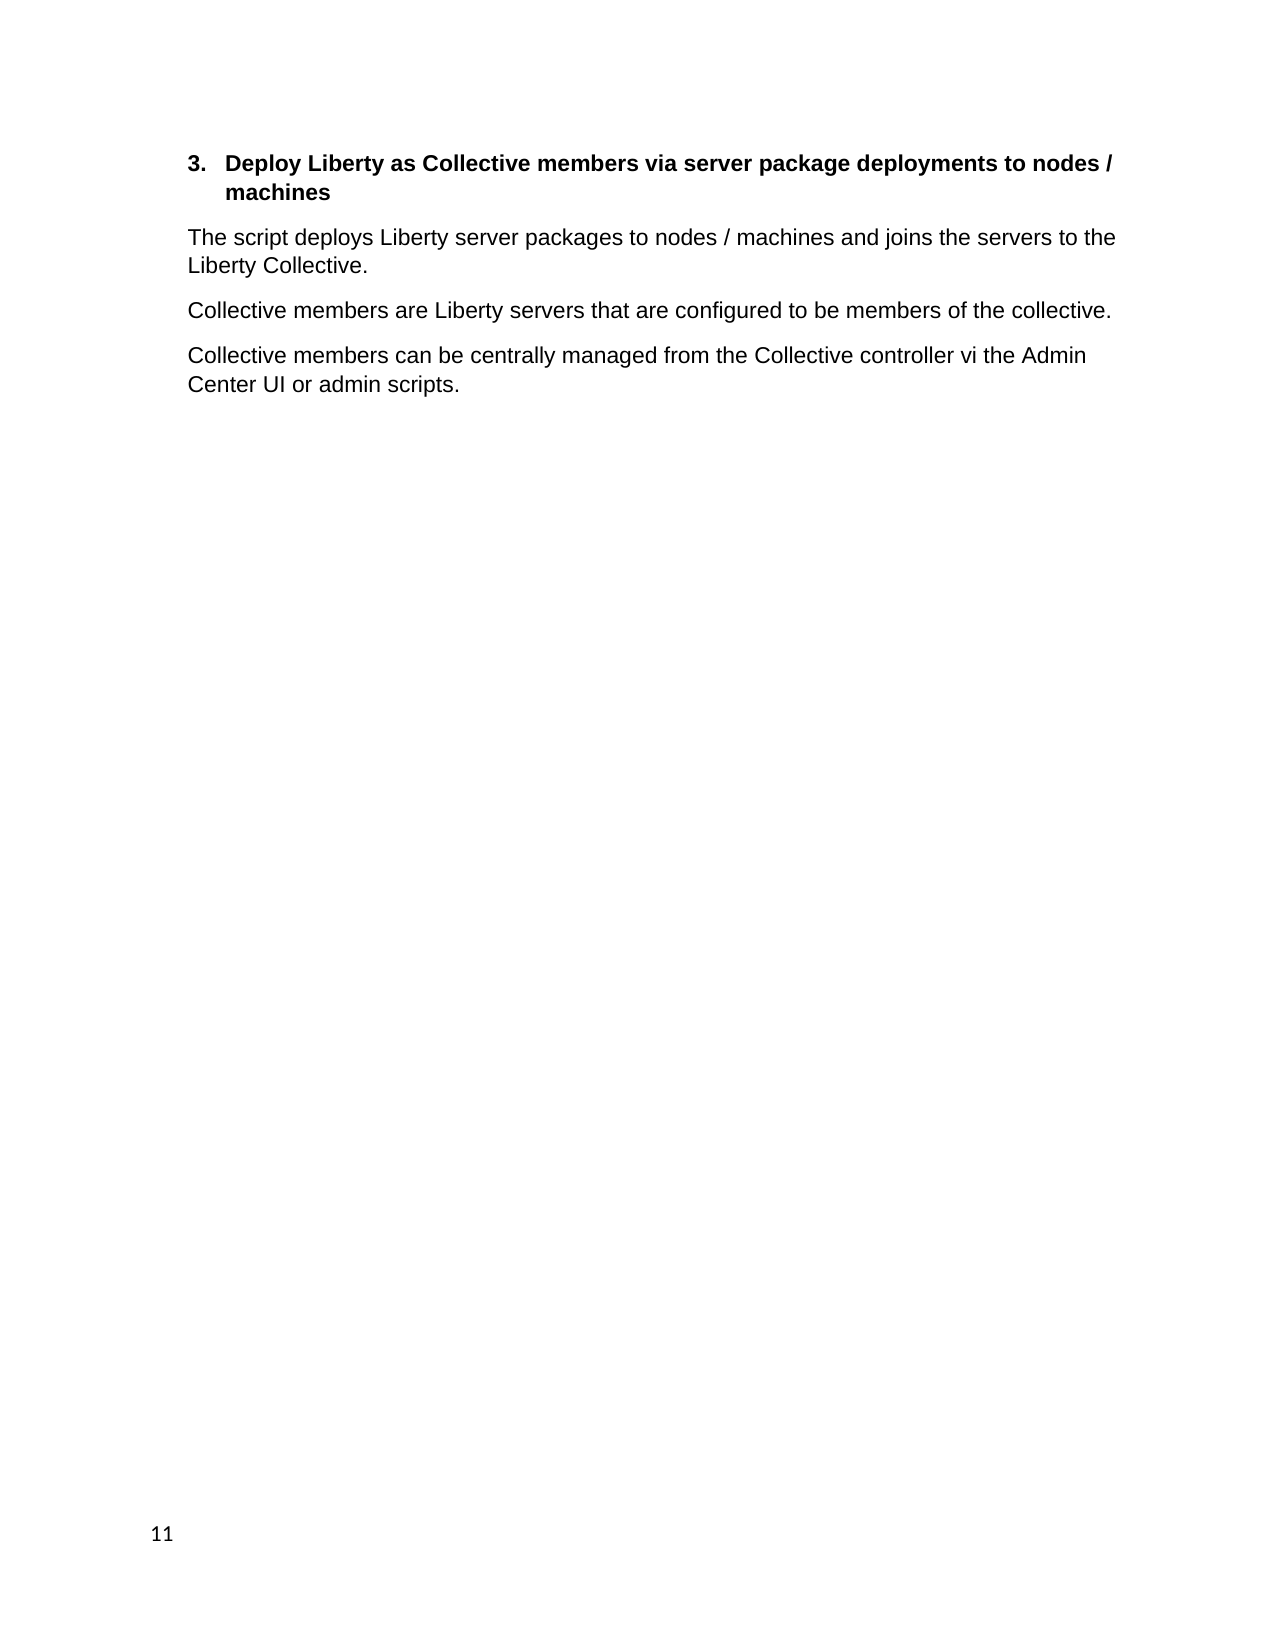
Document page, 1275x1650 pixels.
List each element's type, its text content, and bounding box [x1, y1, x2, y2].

list Deploy Liberty as Collective members via server package deployments to nodes / machines [187, 150, 1125, 205]
text The script deploys Liberty server packages to nodes / machines and joins the servers to the Liberty Collective. [187, 223, 1125, 278]
text Collective members can be centrally managed from the Collective controller vi the Admin Center UI or admin scripts. [187, 342, 1125, 397]
text Collective members are Liberty servers that are configured to be members of the collective. [187, 297, 1125, 323]
